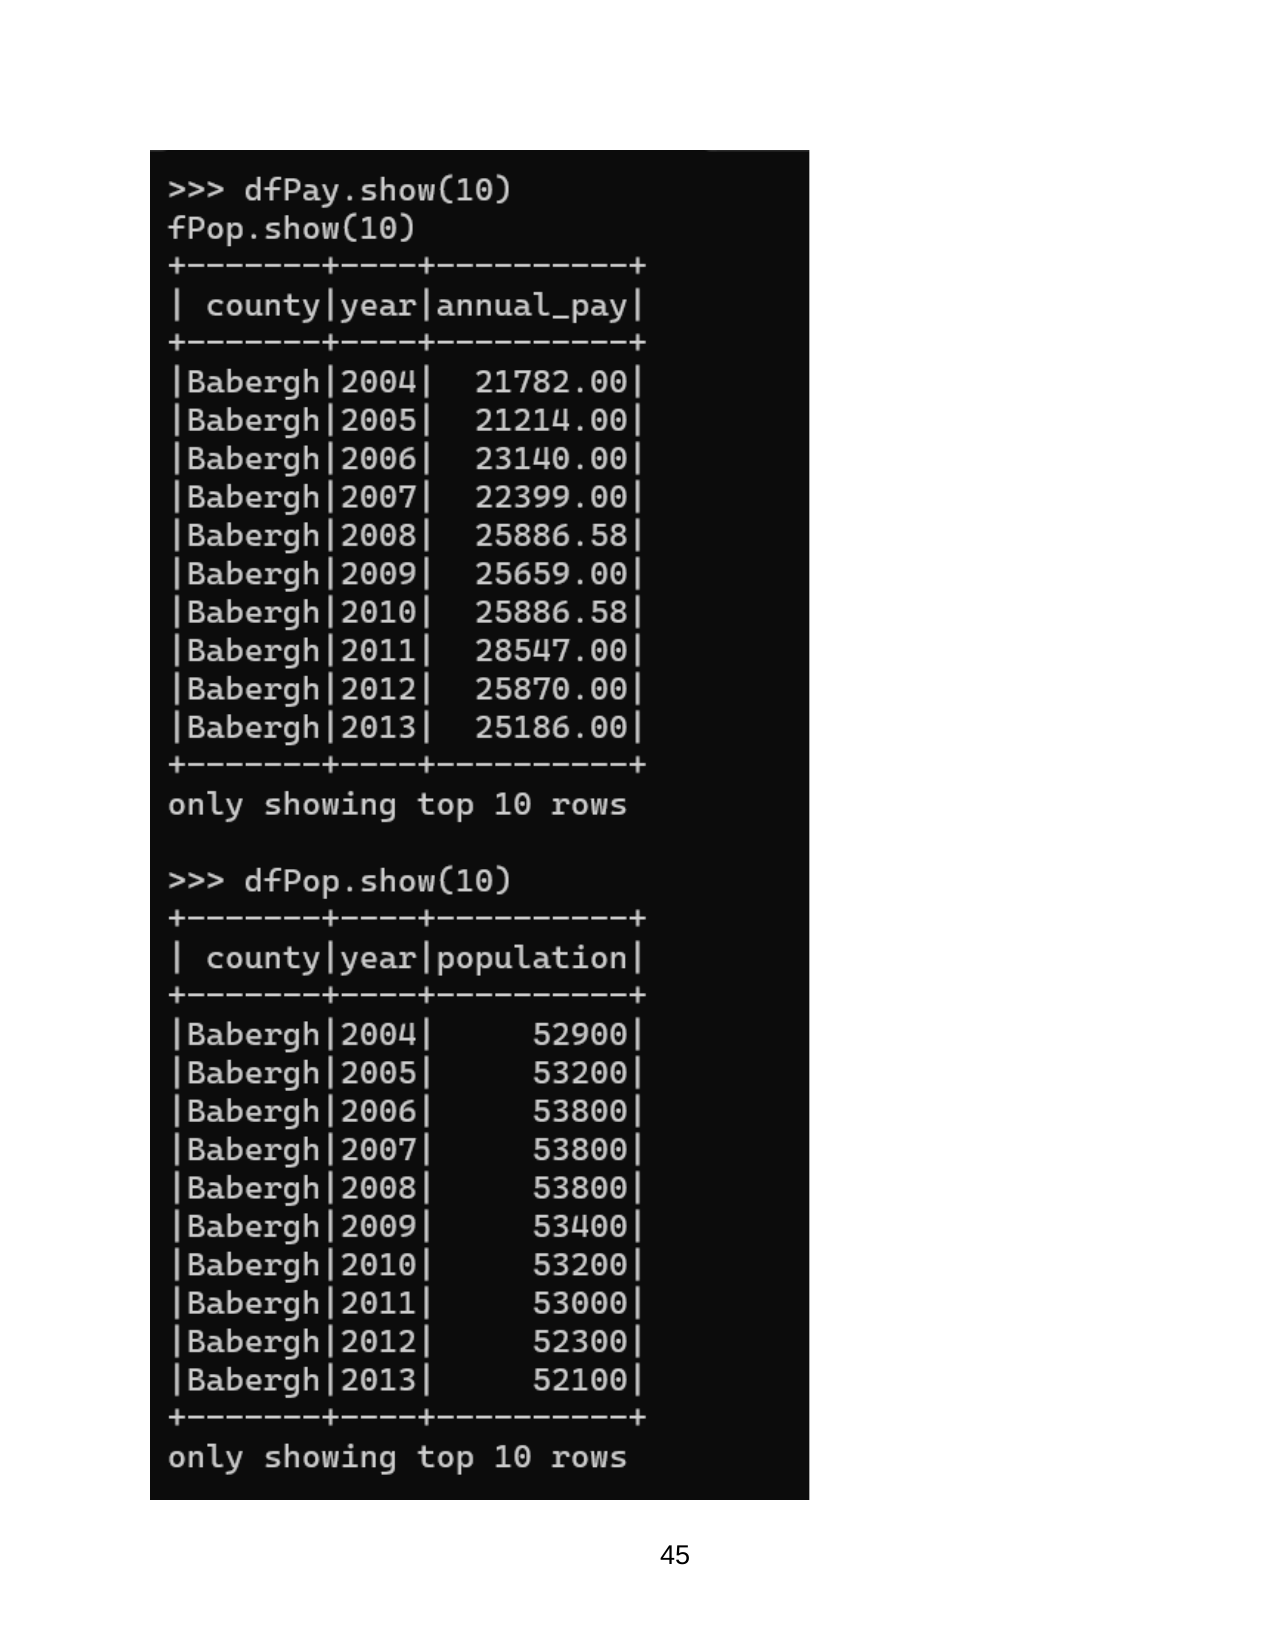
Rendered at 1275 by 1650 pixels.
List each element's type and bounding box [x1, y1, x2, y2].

picture [150, 150, 810, 1500]
